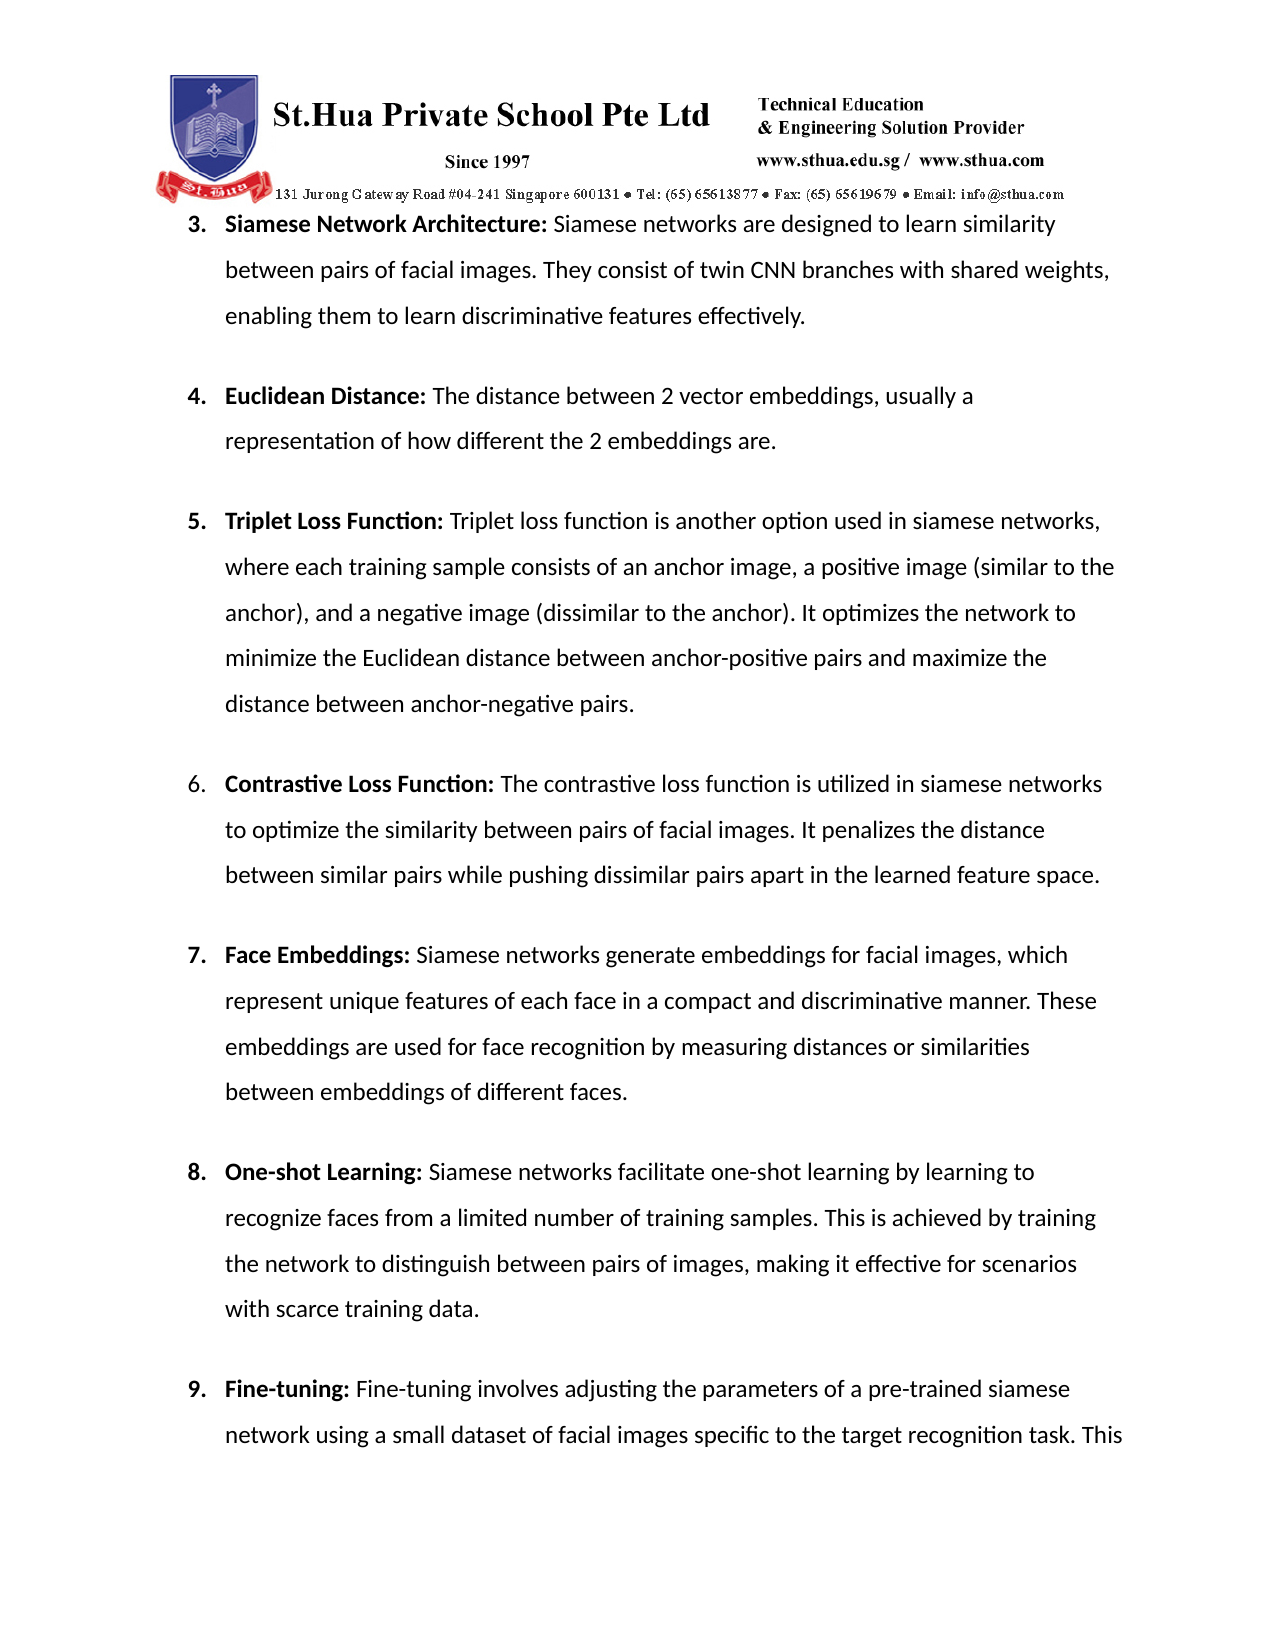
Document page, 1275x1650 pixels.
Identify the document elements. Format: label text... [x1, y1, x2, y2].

list One-shot Learning: Siamese networks facilitate one-shot learning by learning to recognize faces from a limited number of training samples. This is achieved by training the network to distinguish between pairs of images, making it effective for scenarios with scarce training data. [187, 1156, 1125, 1324]
list Contrastive Loss Function: The contrastive loss function is utilized in siamese networks to optimize the similarity between pairs of facial images. It penalizes the distance between similar pairs while pushing dissimilar pairs apart in the learned feature space. [187, 768, 1125, 890]
picture [150, 75, 1078, 209]
list Triplet Loss Function: Triplet loss function is another option used in siamese networks, where each training sample consists of an anchor image, a positive image (similar to the anchor), and a negative image (dissimilar to the anchor). It optimizes the network to minimize the Euclidean distance between anchor-positive pairs and maximize the distance between anchor-negative pairs. [187, 505, 1125, 719]
list Siamese Network Architecture: Siamese networks are designed to learn similarity between pairs of facial images. They consist of twin CNN branches with shared weights, enabling them to learn discriminative features effectively. [187, 208, 1125, 331]
list Euclidean Distance: The distance between 2 vector embeddings, usually a representation of how different the 2 embeddings are. [187, 380, 1125, 456]
list Face Embeddings: Siamese networks generate embeddings for facial images, which represent unique features of each face in a compact and discriminative manner. These embeddings are used for face recognition by measuring distances or similarities between embeddings of different faces. [187, 939, 1125, 1107]
